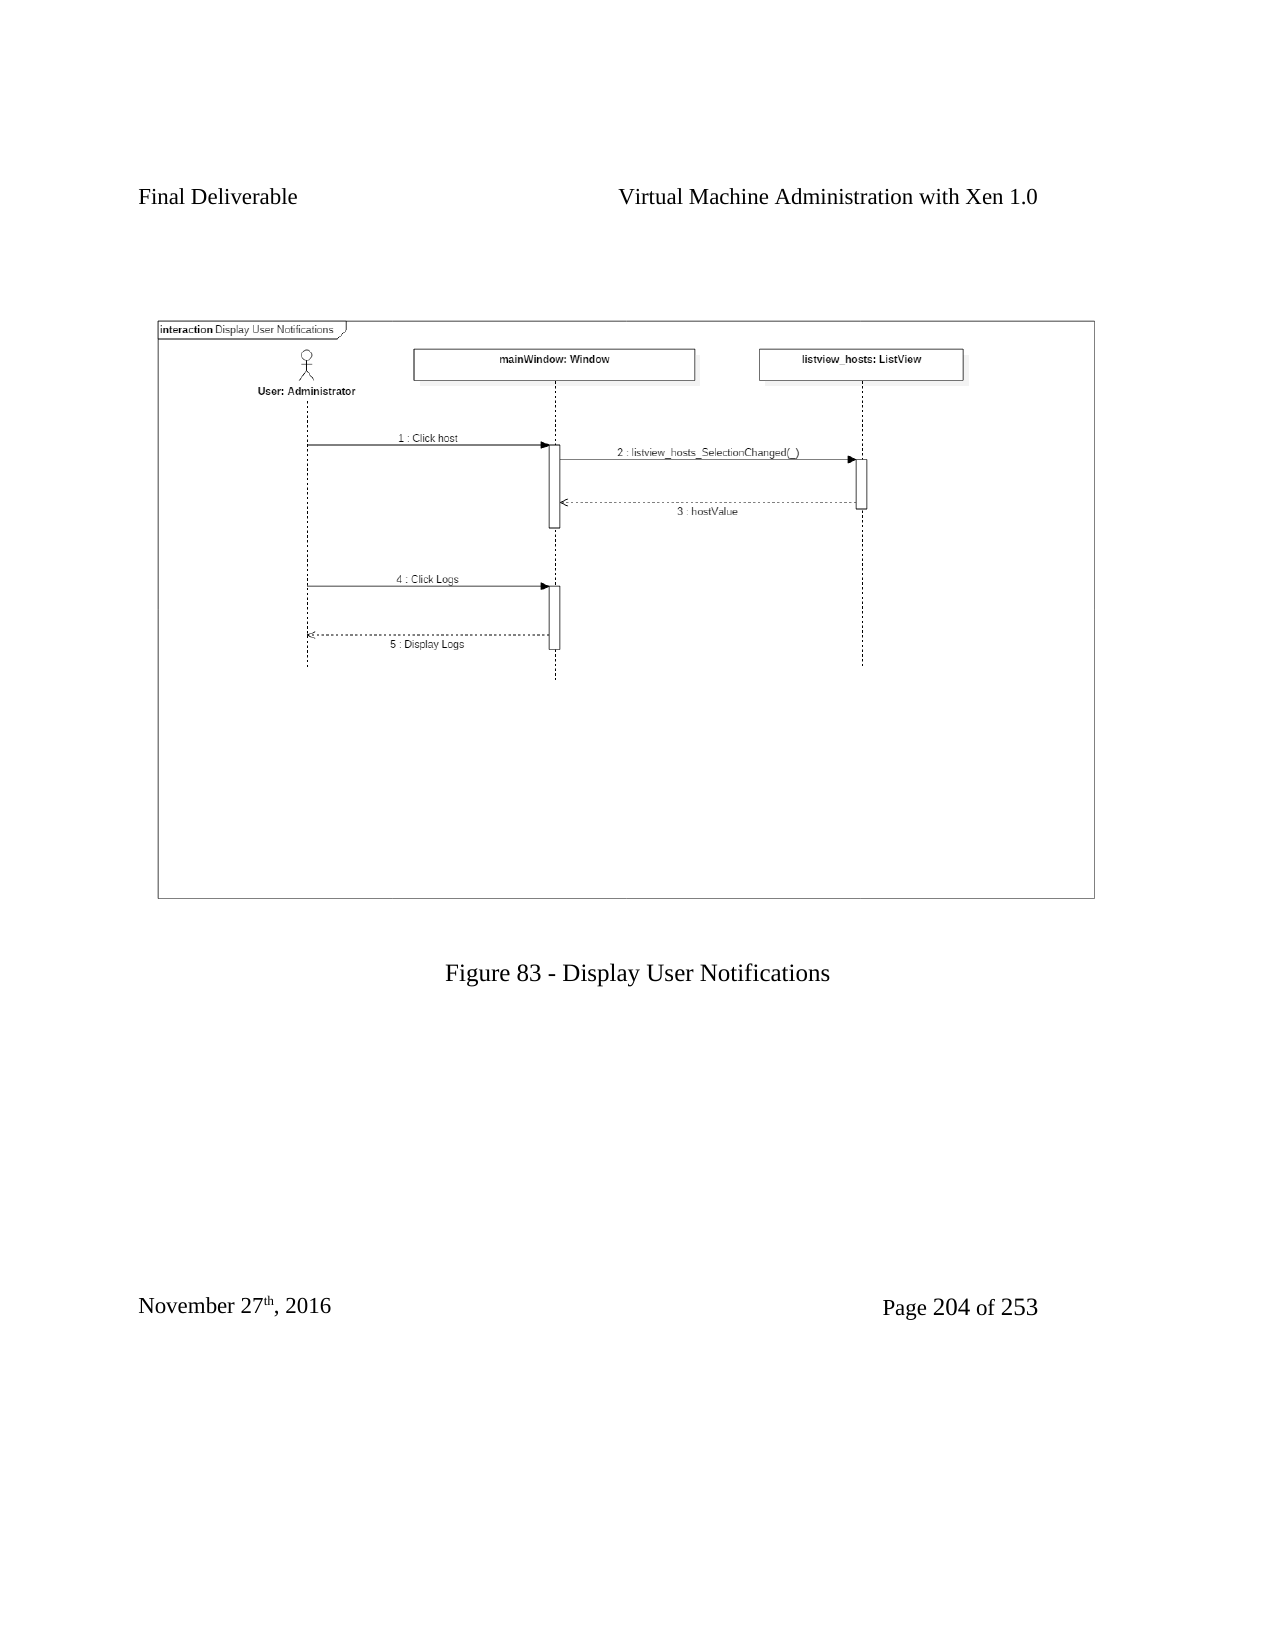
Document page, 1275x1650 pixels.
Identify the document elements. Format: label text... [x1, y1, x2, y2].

picture [150, 313, 1125, 930]
text Figure 83 - Display User Notifications [150, 958, 1125, 987]
